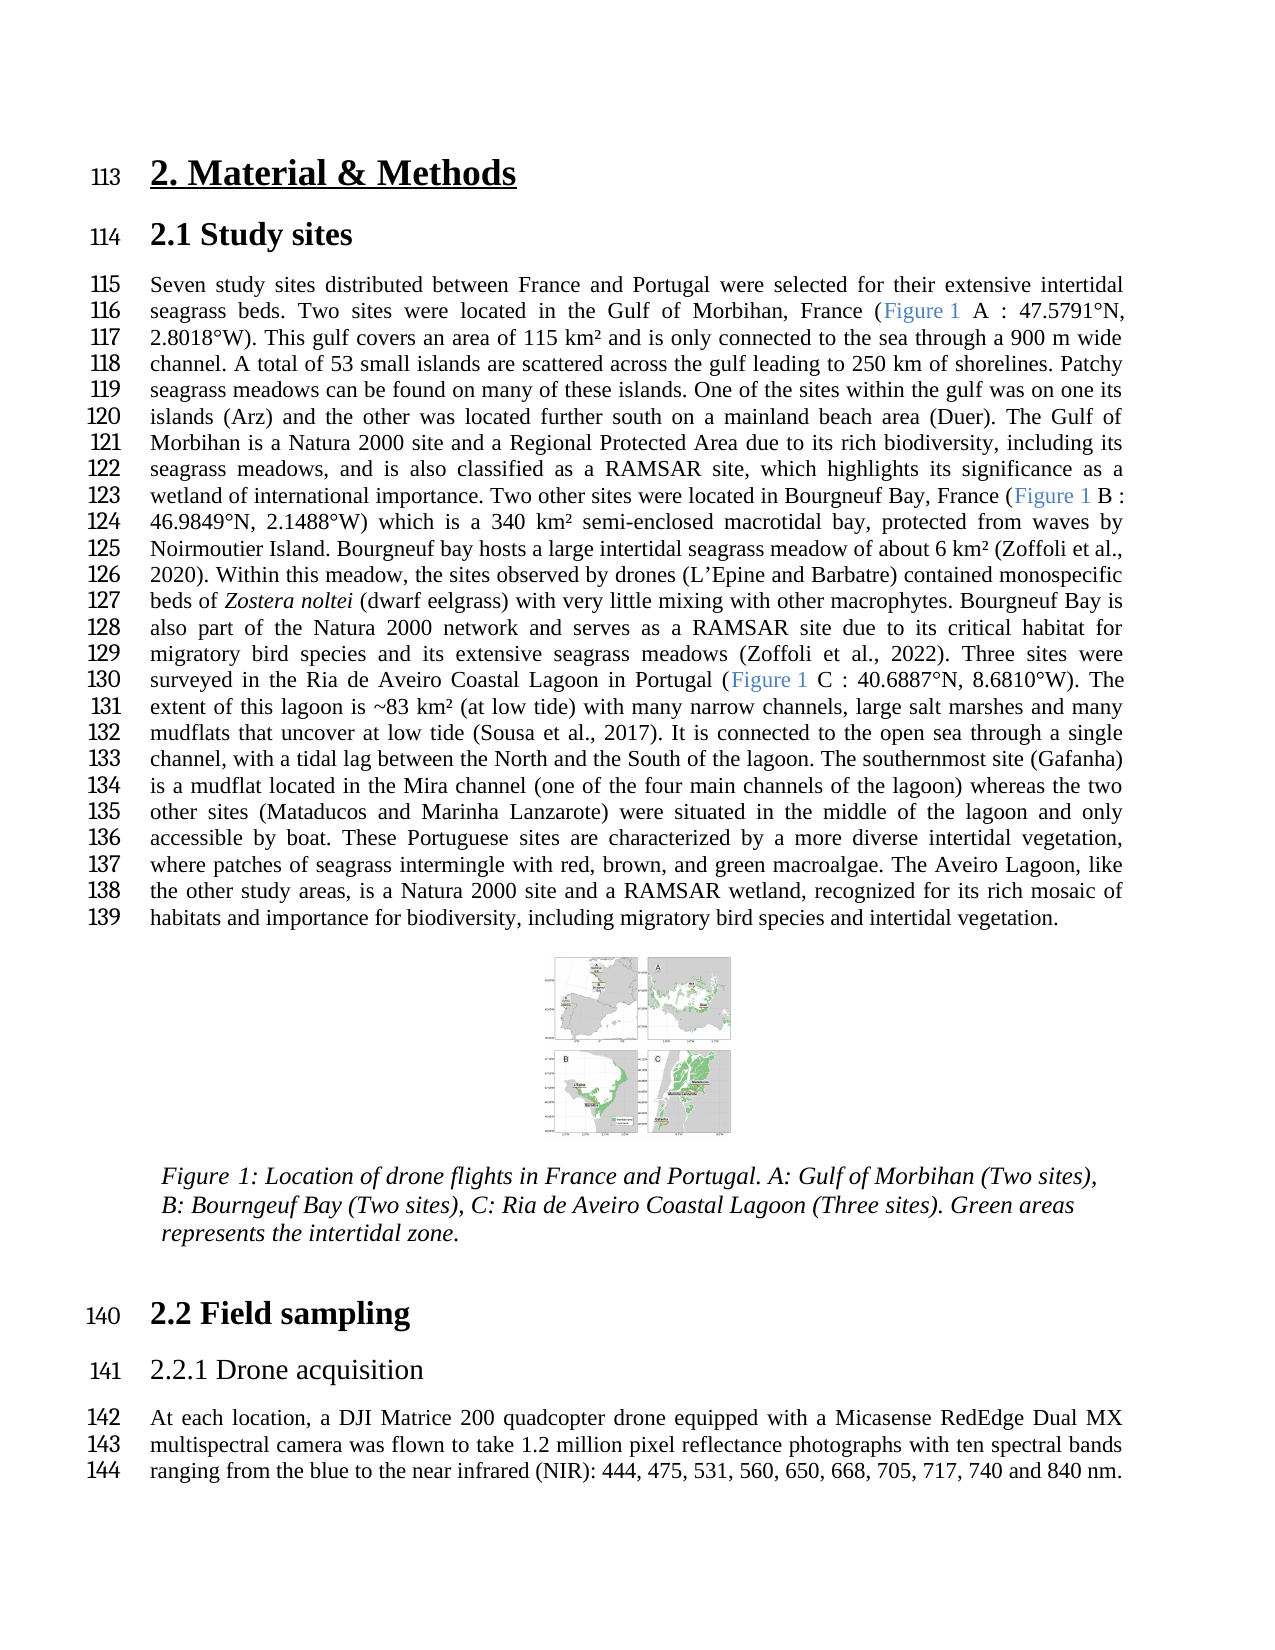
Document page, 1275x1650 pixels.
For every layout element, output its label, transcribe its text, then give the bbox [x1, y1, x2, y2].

subtitle 2.2 Field sampling [150, 1293, 1125, 1331]
picture [543, 952, 732, 1141]
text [150, 1404, 1125, 1483]
subtitle 2.1 Study sites [150, 214, 1125, 252]
subtitle 2.2.1 Drone acquisition [150, 1352, 1125, 1386]
table_header Figure 1: Location of drone flights in France and Portugal. A: Gulf of Morbihan (Two sites), B: Bourngeuf Bay (Two sites), C: Ria de Aveiro Coastal Lagoon (Three sites). Green areas represents the intertidal zone. [150, 949, 1125, 1272]
subtitle 2. Material & Methods [150, 150, 1125, 193]
text Seven study sites distributed between France and Portugal were selected for their extensive intertidal seagrass beds. Two sites were located in the Gulf of Morbihan, France (Figure 1 A : 47.5791°N, 2.8018°W). This gulf covers an area of 115 km² and is only connected to the sea through a 900 m wide channel. A total of 53 small islands are scattered across the gulf leading to 250 km of shorelines. Patchy seagrass meadows can be found on many of these islands. One of the sites within the gulf was on one its islands (Arz) and the other was located further south on a mainland beach area (Duer). The Gulf of Morbihan is a Natura 2000 site and a Regional Protected Area due to its rich biodiversity, including its seagrass meadows, and is also classified as a RAMSAR site, which highlights its significance as a wetland of international importance. Two other sites were located in Bourgneuf Bay, France (Figure 1 B : 46.9849°N, 2.1488°W) which is a 340 km² semi-enclosed macrotidal bay, protected from waves by Noirmoutier Island. Bourgneuf bay hosts a large intertidal seagrass meadow of about 6 km² (Zoffoli et al., 2020). Within this meadow, the sites observed by drones (L’Epine and Barbatre) contained monospecific beds of Zostera noltei (dwarf eelgrass) with very little mixing with other macrophytes. Bourgneuf Bay is also part of the Natura 2000 network and serves as a RAMSAR site due to its critical habitat for migratory bird species and its extensive seagrass meadows (Zoffoli et al., 2022). Three sites were surveyed in the Ria de Aveiro Coastal Lagoon in Portugal (Figure 1 C : 40.6887°N, 8.6810°W). The extent of this lagoon is ~83 km² (at low tide) with many narrow channels, large salt marshes and many mudflats that uncover at low tide (Sousa et al., 2017). It is connected to the open sea through a single channel, with a tidal lag between the North and the South of the lagoon. The southernmost site (Gafanha) is a mudflat located in the Mira channel (one of the four main channels of the lagoon) whereas the two other sites (Mataducos and Marinha Lanzarote) were situated in the middle of the lagoon and only accessible by boat. These Portuguese sites are characterized by a more diverse intertidal vegetation, where patches of seagrass intermingle with red, brown, and green macroalgae. The Aveiro Lagoon, like the other study areas, is a Natura 2000 site and a RAMSAR wetland, recognized for its rich mosaic of habitats and importance for biodiversity, including migratory bird species and intertidal vegetation. [150, 271, 1125, 930]
